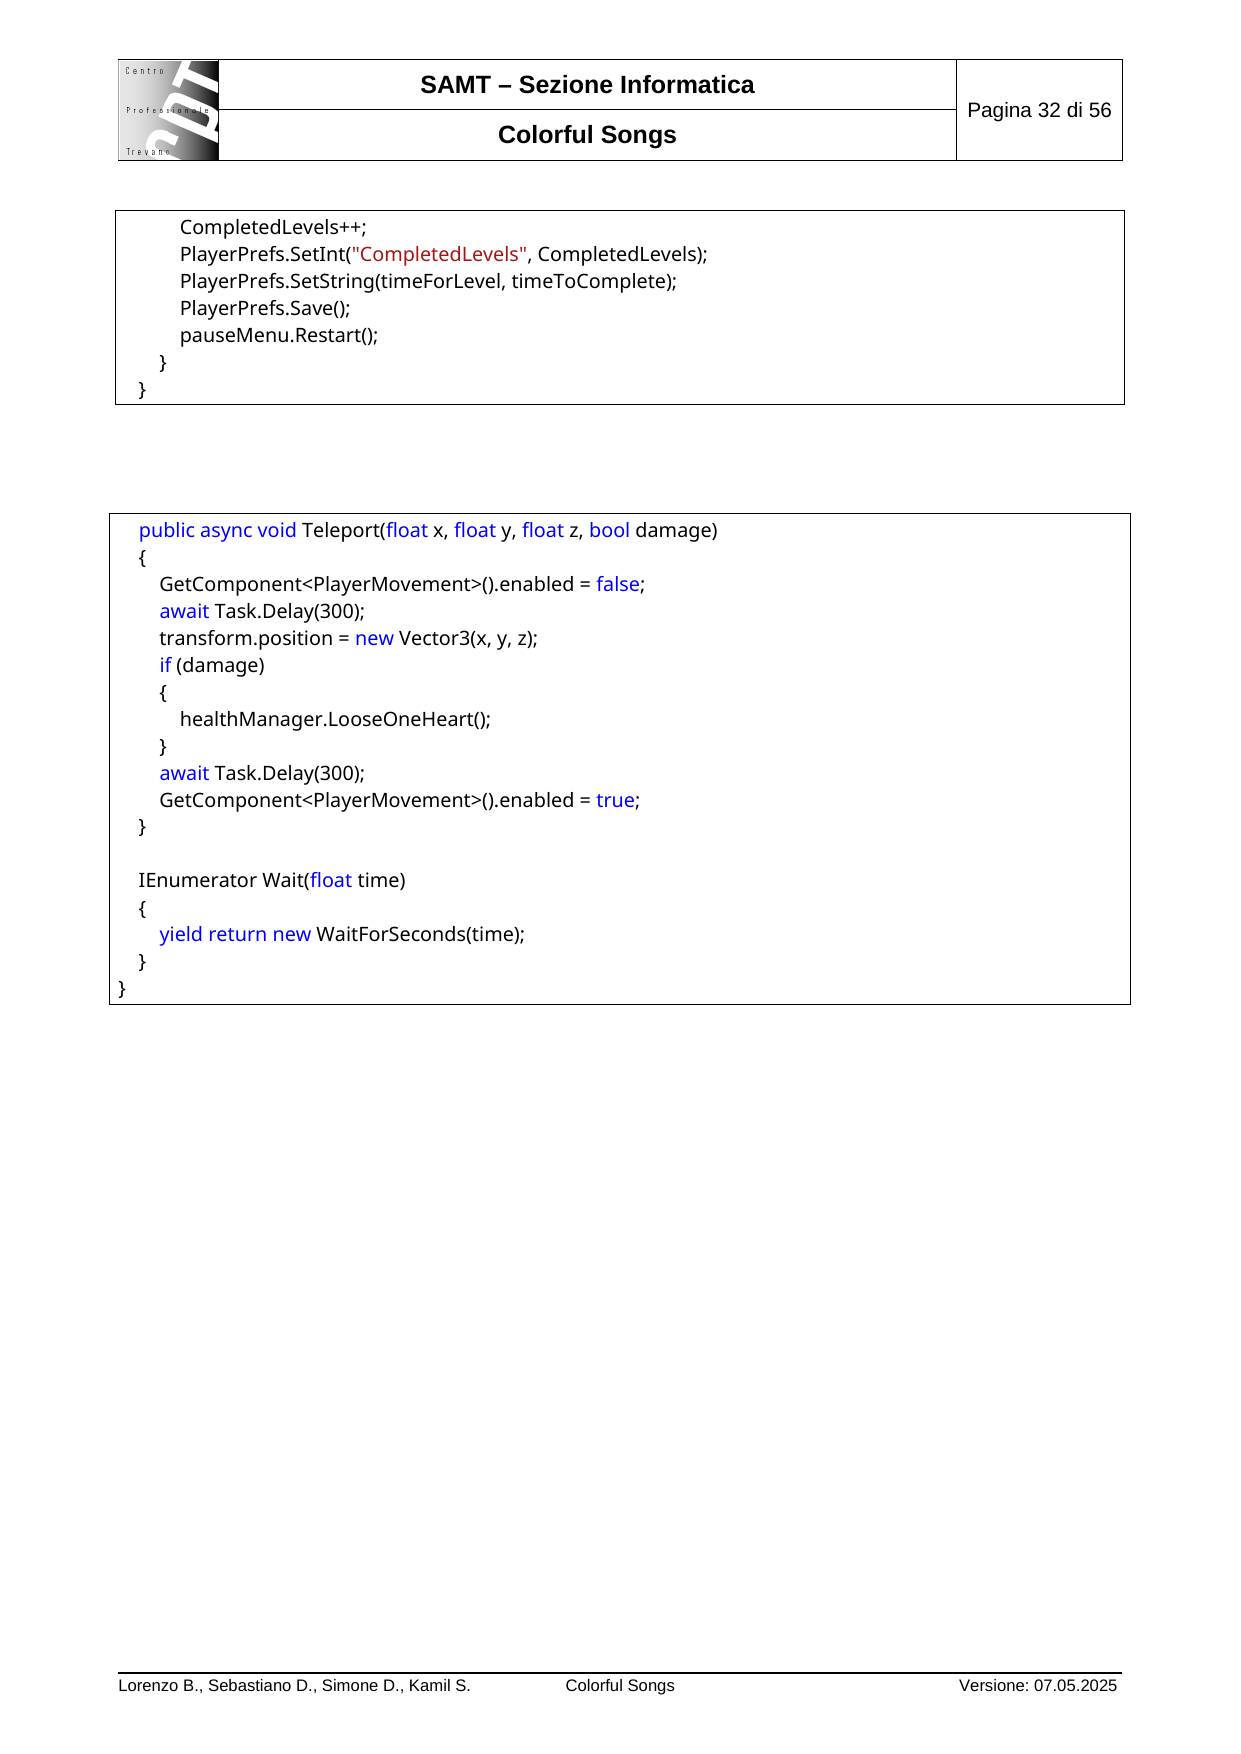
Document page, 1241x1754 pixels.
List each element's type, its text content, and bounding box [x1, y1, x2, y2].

text pauseMenu.Restart(); [118, 321, 1122, 348]
text } [118, 732, 1122, 759]
text { [118, 543, 1122, 570]
text { [118, 894, 1122, 921]
text await Task.Delay(300); [118, 759, 1122, 786]
text PlayerPrefs.SetInt("CompletedLevels", CompletedLevels); [118, 240, 1122, 267]
text } [118, 948, 1122, 972]
text } [118, 348, 1122, 372]
text if (damage) [118, 651, 1122, 678]
text { [118, 678, 1122, 705]
text } [110, 972, 1130, 1004]
text } [118, 813, 1122, 840]
picture [118, 60, 219, 160]
text healthManager.LooseOneHeart(); [118, 705, 1122, 732]
text } [116, 372, 1124, 404]
text CompletedLevels++; [116, 211, 1124, 240]
text transform.position = new Vector3(x, y, z); [118, 624, 1122, 651]
text await Task.Delay(300); [118, 597, 1122, 624]
text yield return new WaitForSeconds(time); [118, 921, 1122, 948]
text PlayerPrefs.Save(); [118, 294, 1122, 321]
text GetComponent<PlayerMovement>().enabled = true; [118, 786, 1122, 813]
text PlayerPrefs.SetString(timeForLevel, timeToComplete); [118, 267, 1122, 294]
text public async void Teleport(float x, float y, float z, bool damage) [110, 514, 1130, 543]
text GetComponent<PlayerMovement>().enabled = false; [118, 570, 1122, 597]
text IEnumerator Wait(float time) [118, 867, 1122, 894]
